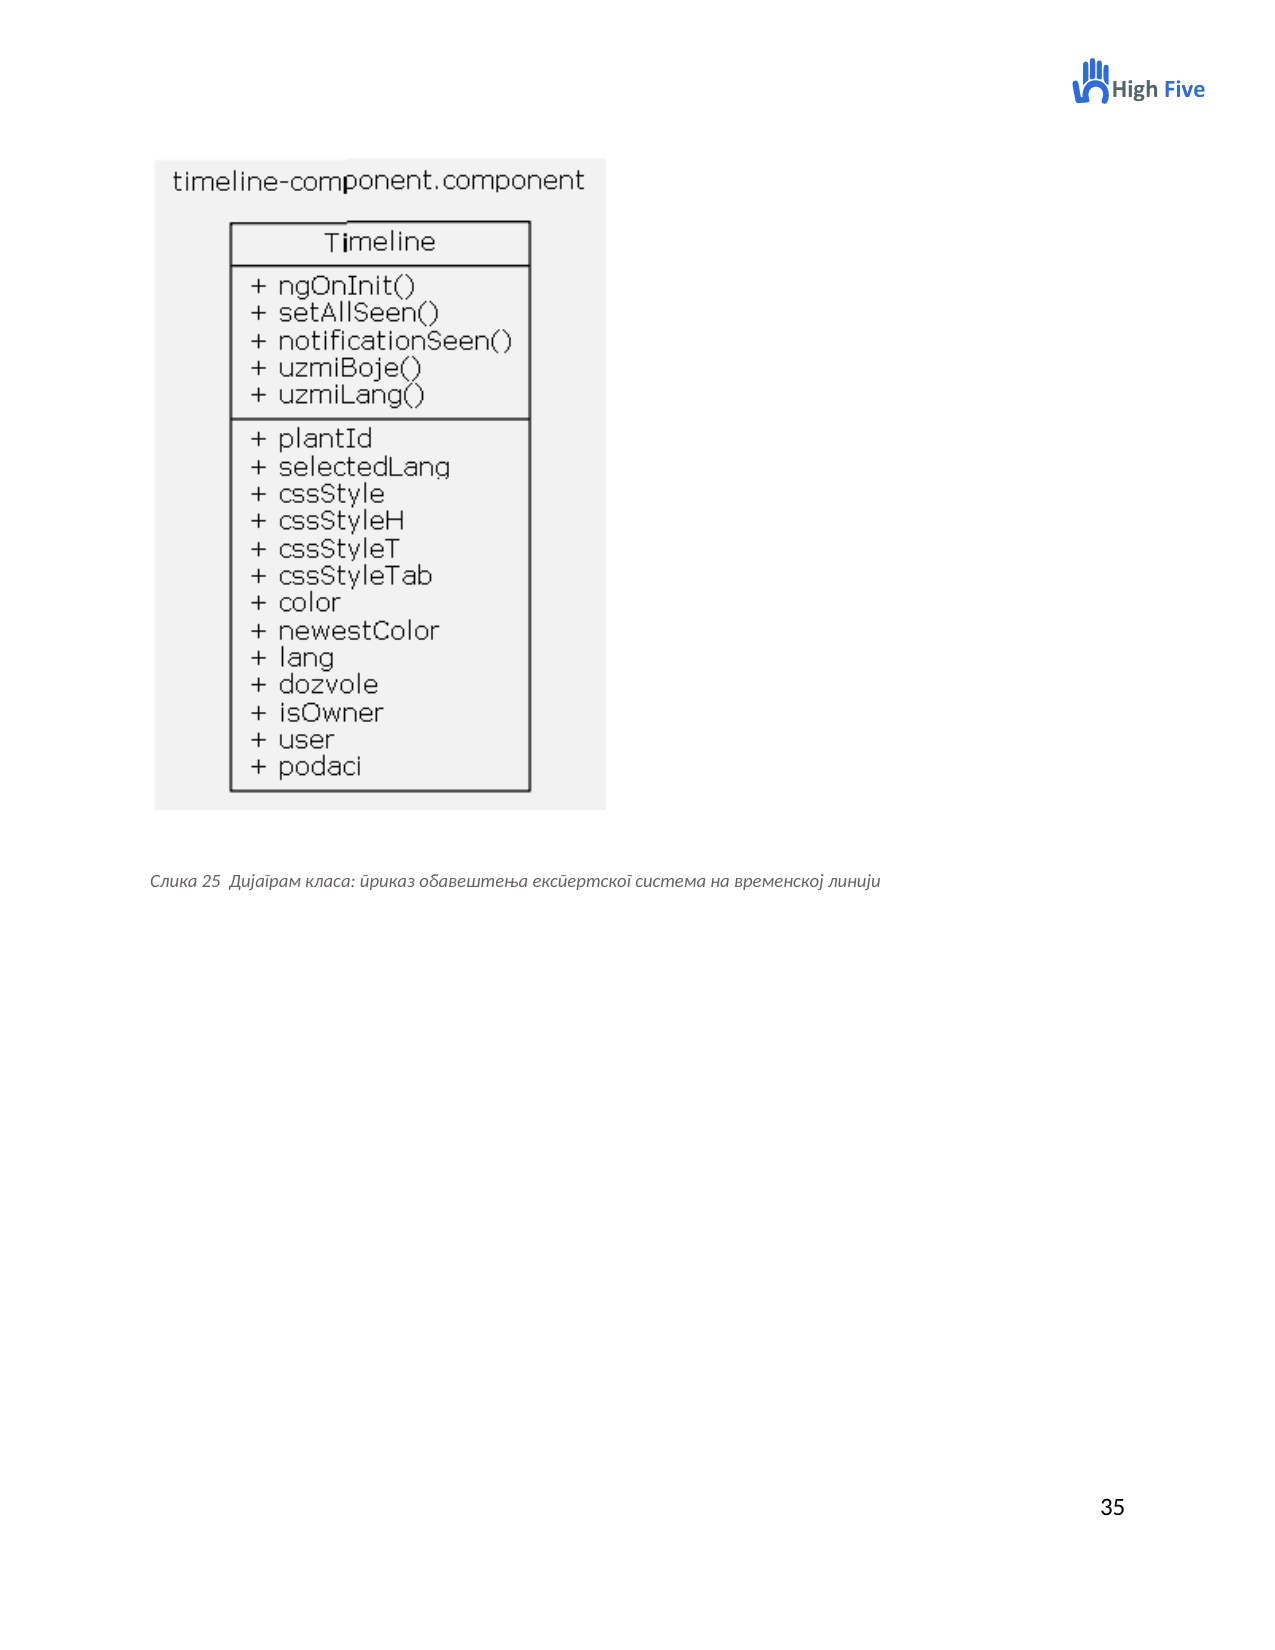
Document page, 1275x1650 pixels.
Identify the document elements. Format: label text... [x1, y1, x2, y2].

picture [150, 150, 615, 826]
picture [1069, 53, 1223, 110]
text Слика 25 Дијаграм класа: приказ обавештења експертског система на временској линији [150, 869, 1125, 892]
